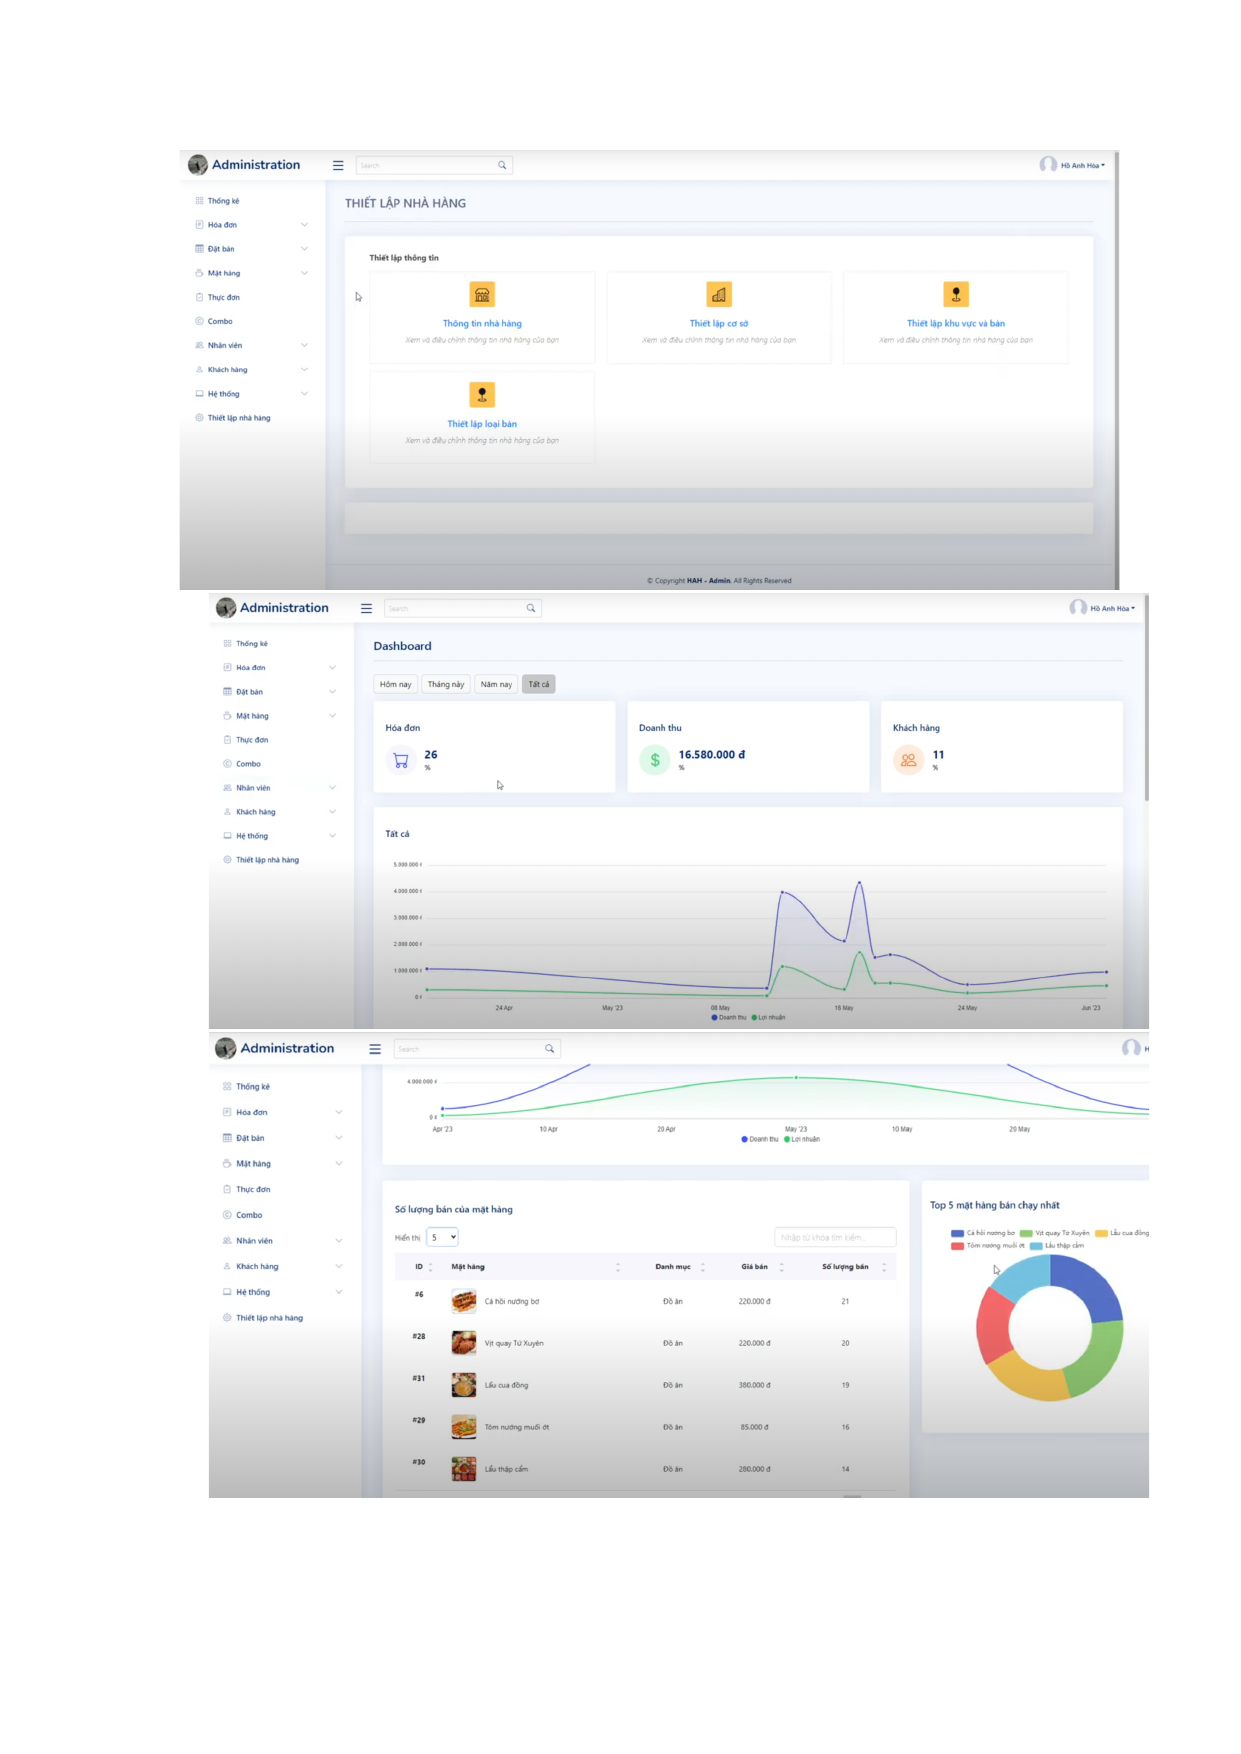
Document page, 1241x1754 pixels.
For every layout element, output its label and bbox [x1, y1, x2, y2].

picture [208, 593, 1150, 1029]
picture [208, 1032, 1150, 1498]
picture [179, 150, 1120, 590]
